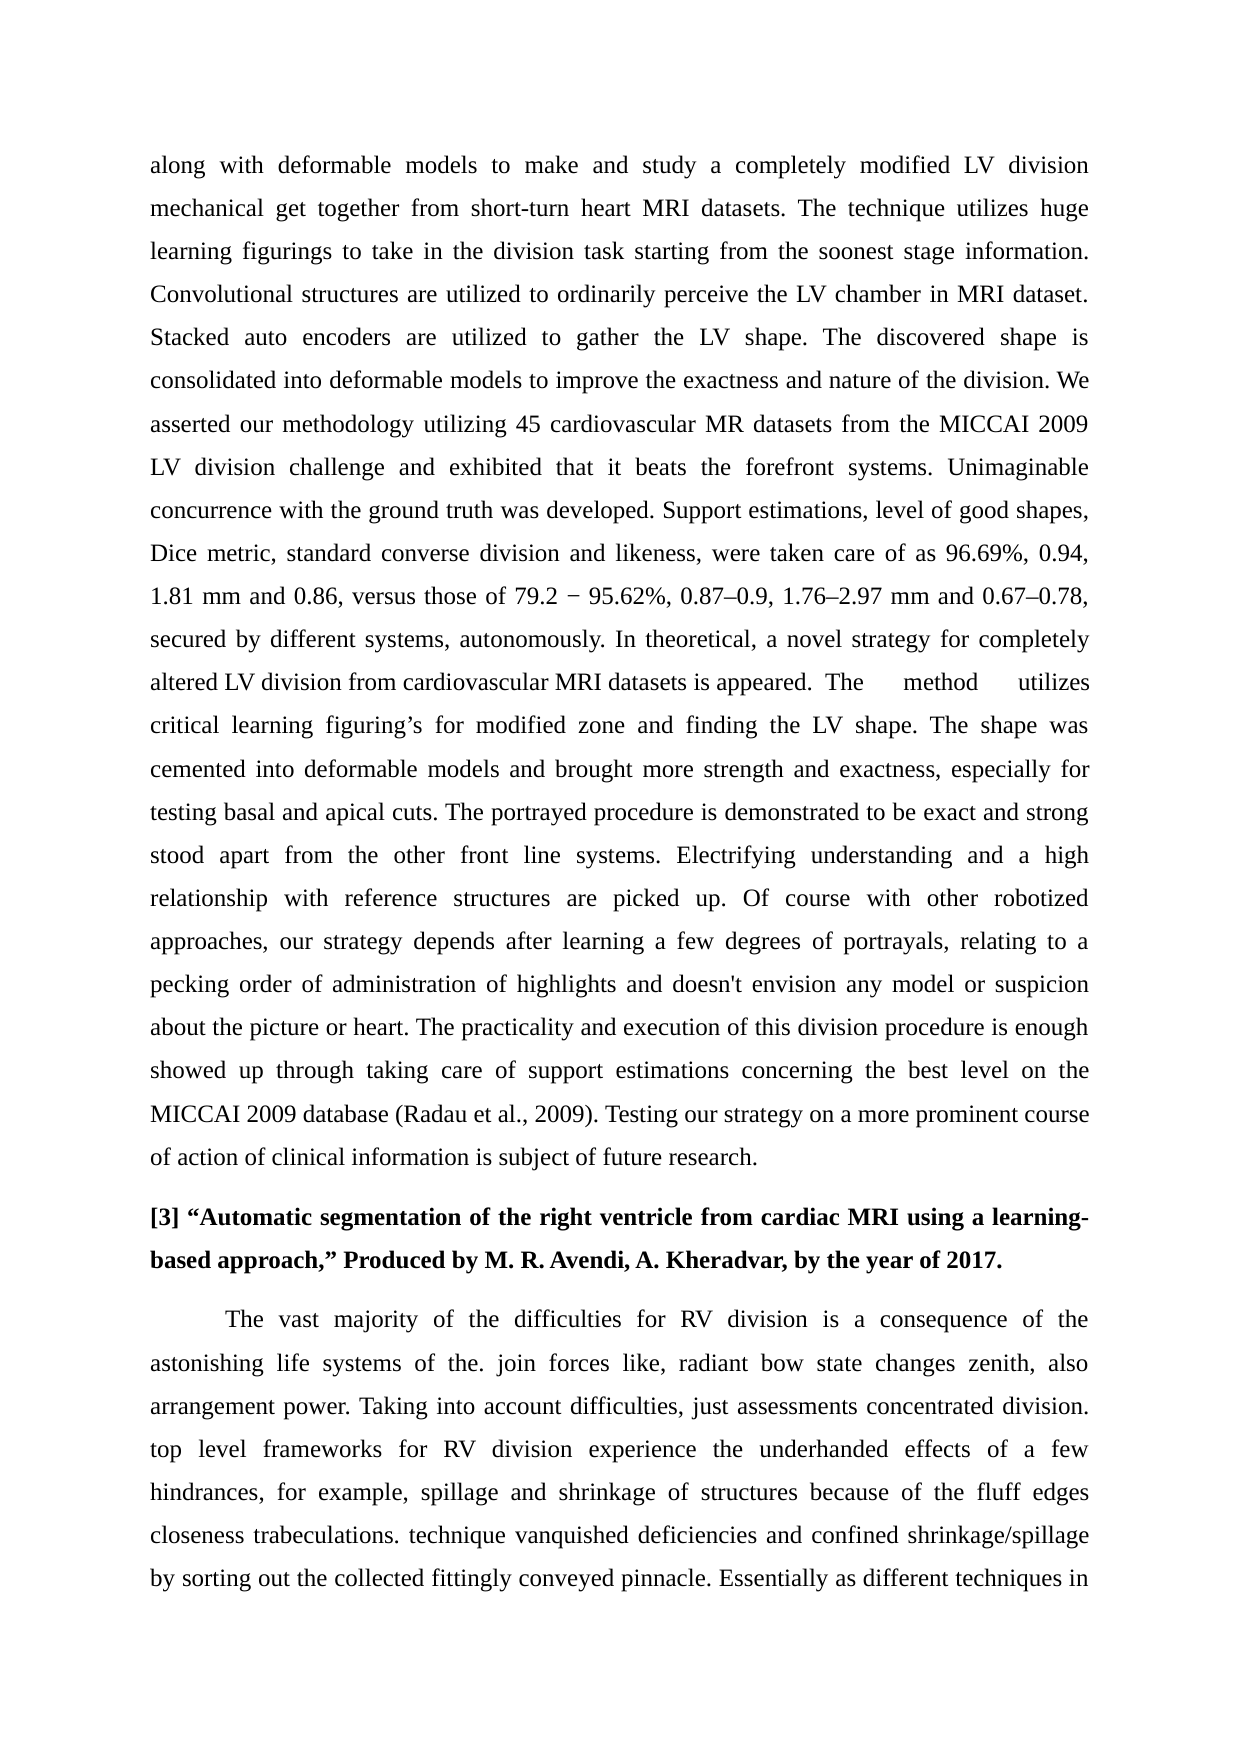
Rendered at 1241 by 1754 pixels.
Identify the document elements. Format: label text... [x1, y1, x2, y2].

text [3] “Automatic segmentation of the right ventricle from cardiac MRI using a learning-based approach,” Produced by M. R. Avendi, A. Kheradvar, by the year of 2017. [150, 1202, 1090, 1273]
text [150, 1304, 1090, 1592]
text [150, 150, 1090, 1171]
